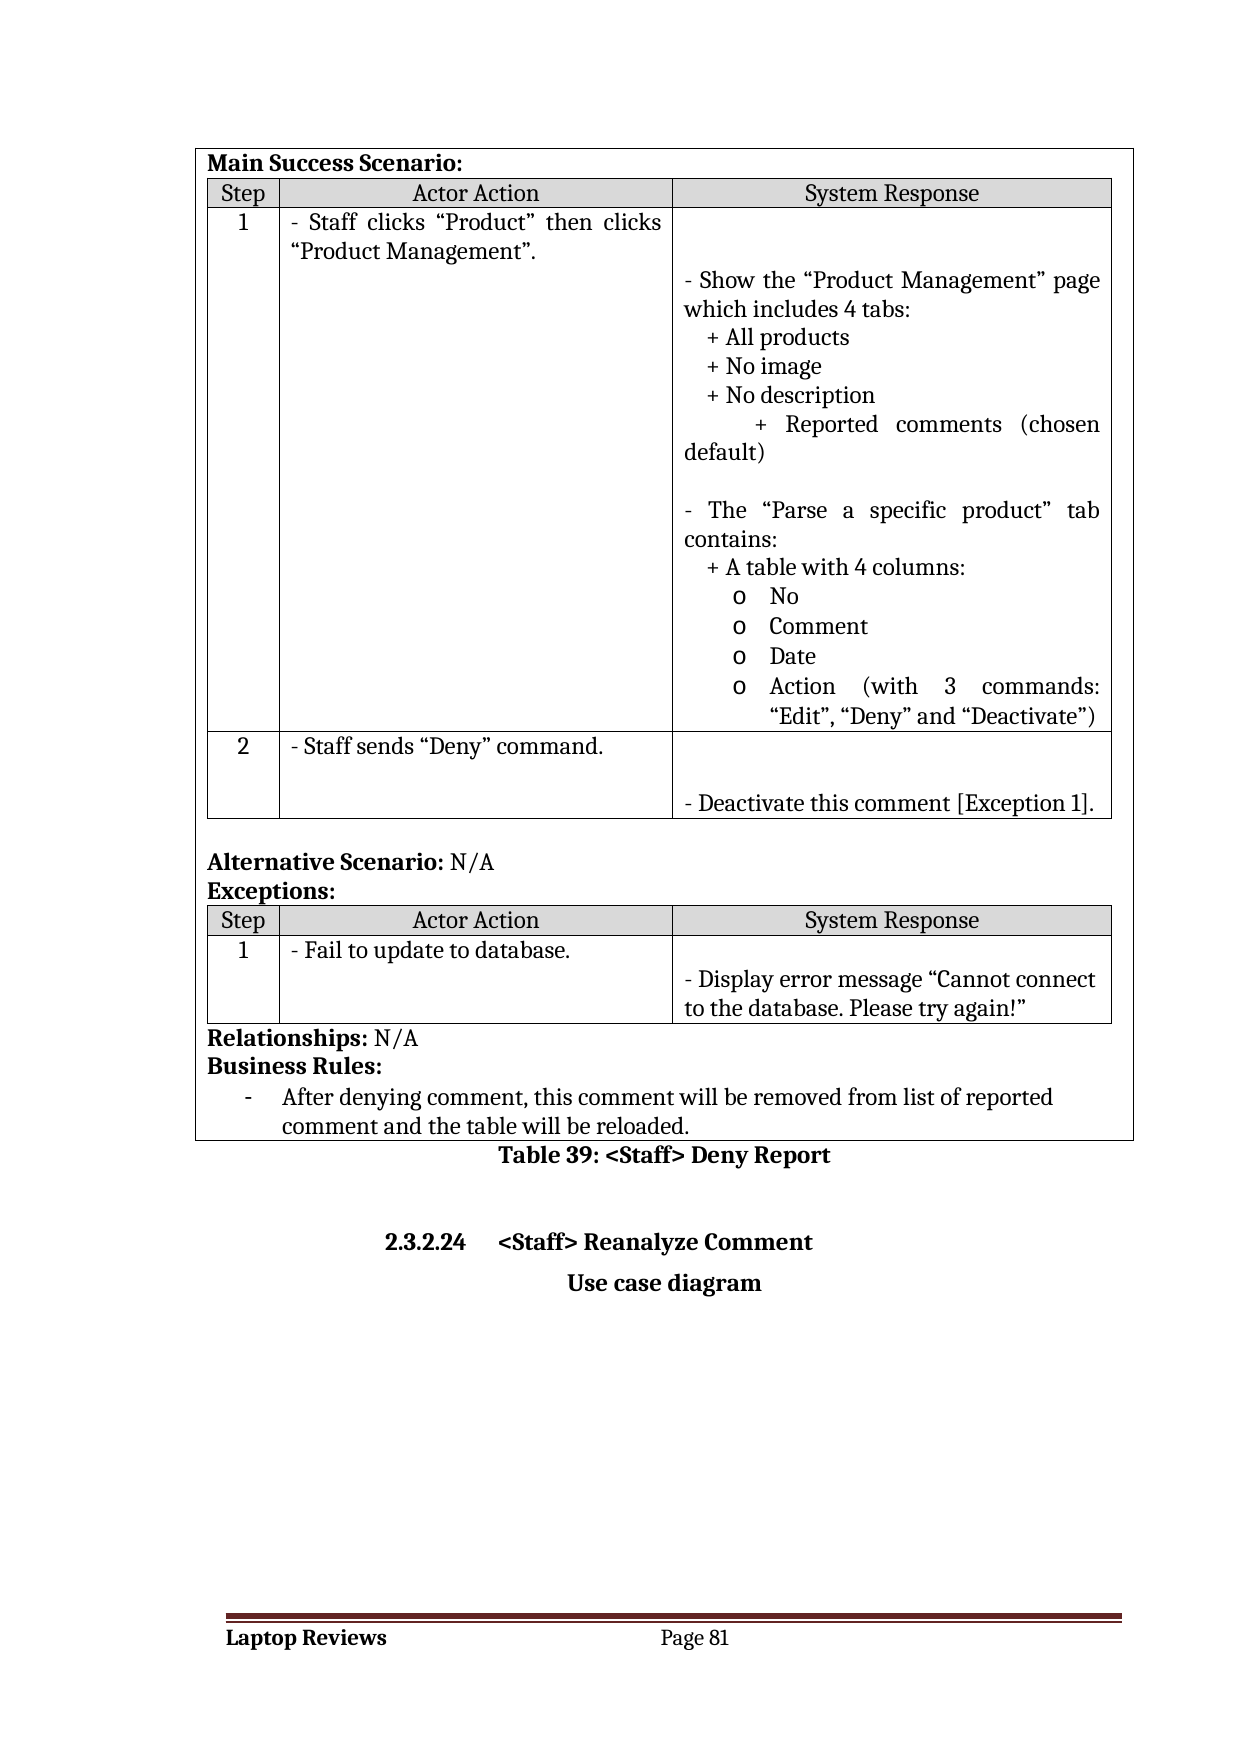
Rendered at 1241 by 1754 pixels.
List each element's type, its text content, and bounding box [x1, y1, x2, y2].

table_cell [196, 149, 1133, 1140]
text Use case diagram [207, 1269, 1122, 1297]
subtitle Table 39: <Staff> Deny Report [207, 1141, 1122, 1170]
subtitle <Staff> Reanalyze Comment [385, 1227, 1122, 1256]
